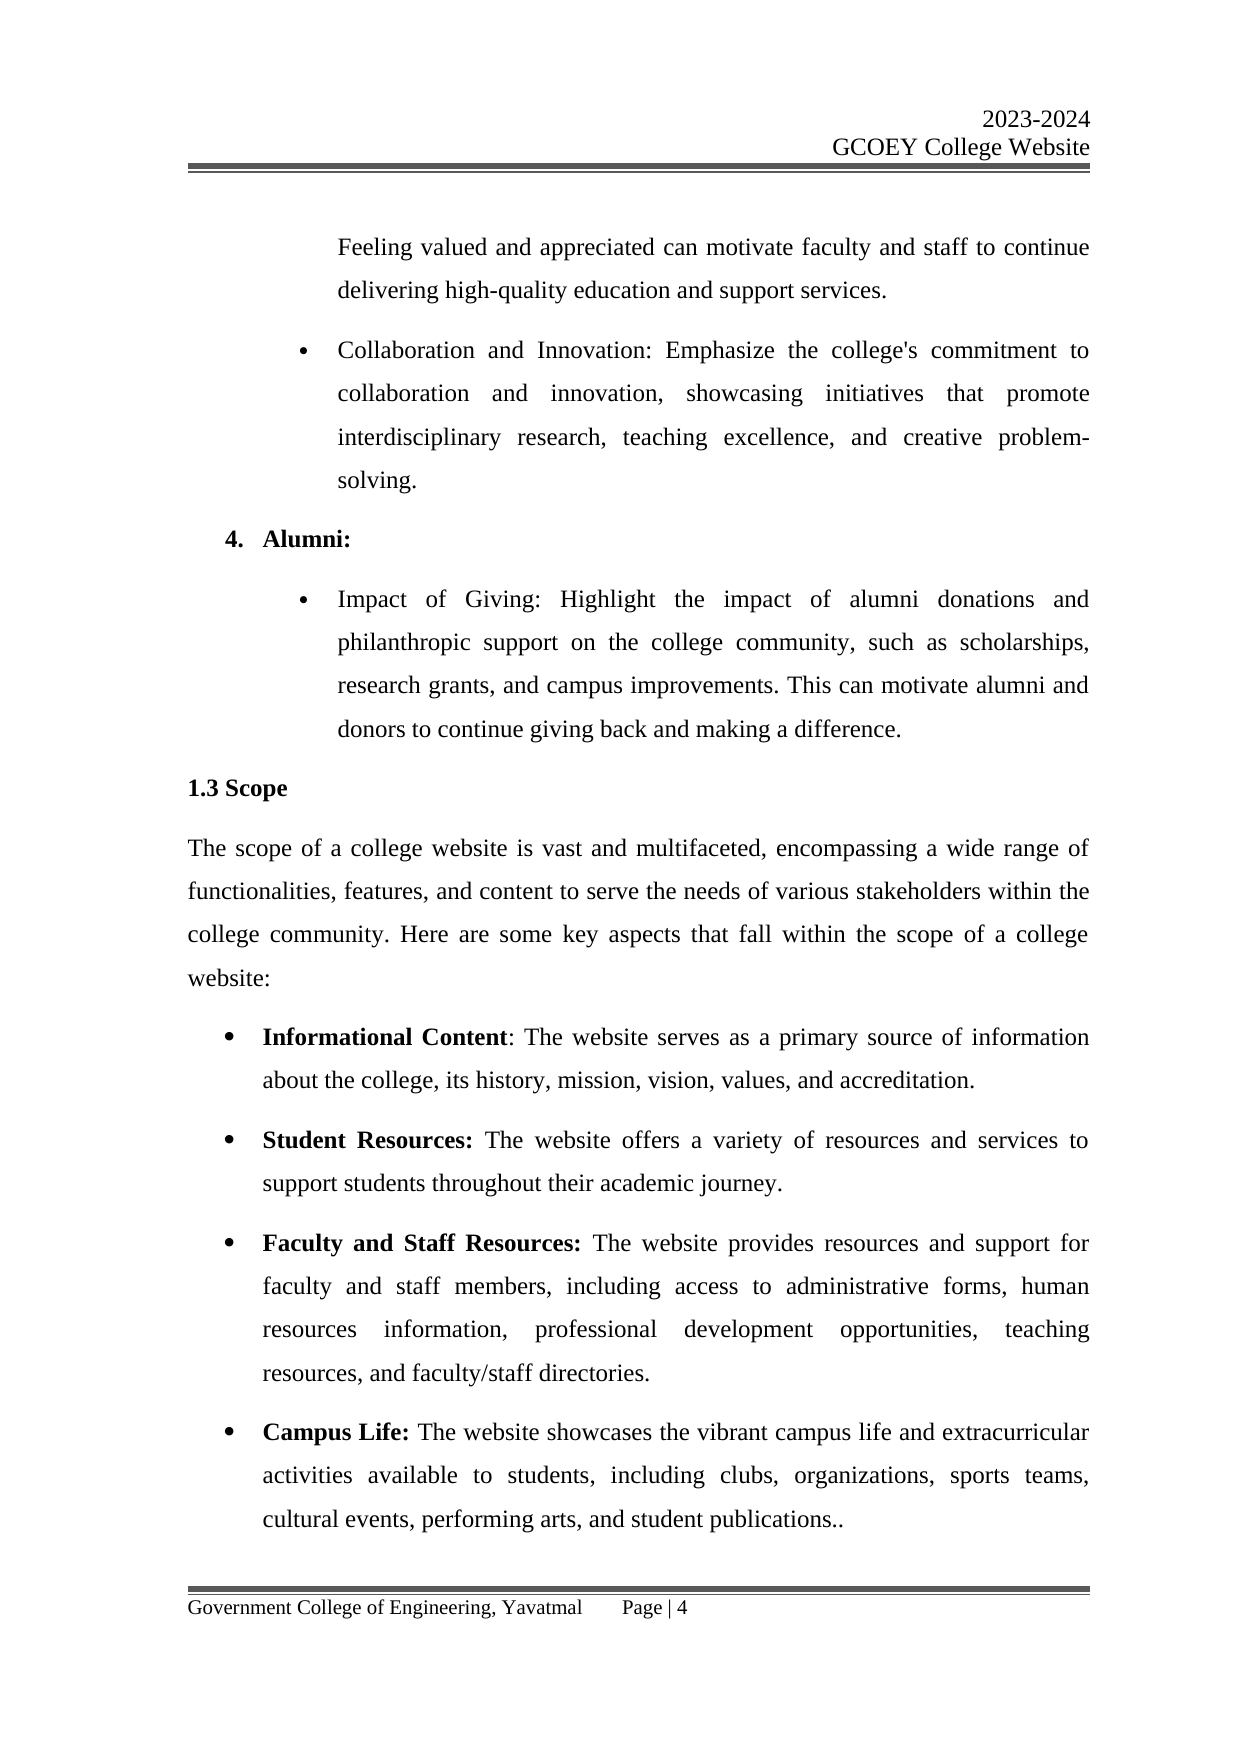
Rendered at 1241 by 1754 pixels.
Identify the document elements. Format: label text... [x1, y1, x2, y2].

list Student Resources: The website offers a variety of resources and services to support students throughout their academic journey. [225, 1125, 1090, 1197]
list Faculty and Staff Resources: The website provides resources and support for faculty and staff members, including access to administrative forms, human resources information, professional development opportunities, teaching resources, and faculty/staff directories. [225, 1228, 1090, 1386]
text The scope of a college website is vast and multifaceted, encompassing a wide range of functionalities, features, and content to serve the needs of various stakeholders within the college community. Here are some key aspects that fall within the scope of a college website: [187, 833, 1090, 991]
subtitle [300, 232, 1090, 304]
subtitle Alumni: [225, 524, 1090, 553]
list Campus Life: The website showcases the vibrant campus life and extracurricular activities available to students, including clubs, organizations, sports teams, cultural events, performing arts, and student publications.. [225, 1417, 1090, 1532]
subtitle Collaboration and Innovation: Emphasize the college's commitment to collaboration and innovation, showcasing initiatives that promote interdisciplinary research, teaching excellence, and creative problem-solving. [300, 335, 1090, 493]
subtitle Impact of Giving: Highlight the impact of alumni donations and philanthropic support on the college community, such as scholarships, research grants, and campus improvements. This can motivate alumni and donors to continue giving back and making a difference. [300, 584, 1090, 742]
subtitle 1.3 Scope [187, 773, 1090, 802]
list Informational Content: The website serves as a primary source of information about the college, its history, mission, vision, values, and accreditation. [225, 1022, 1090, 1094]
